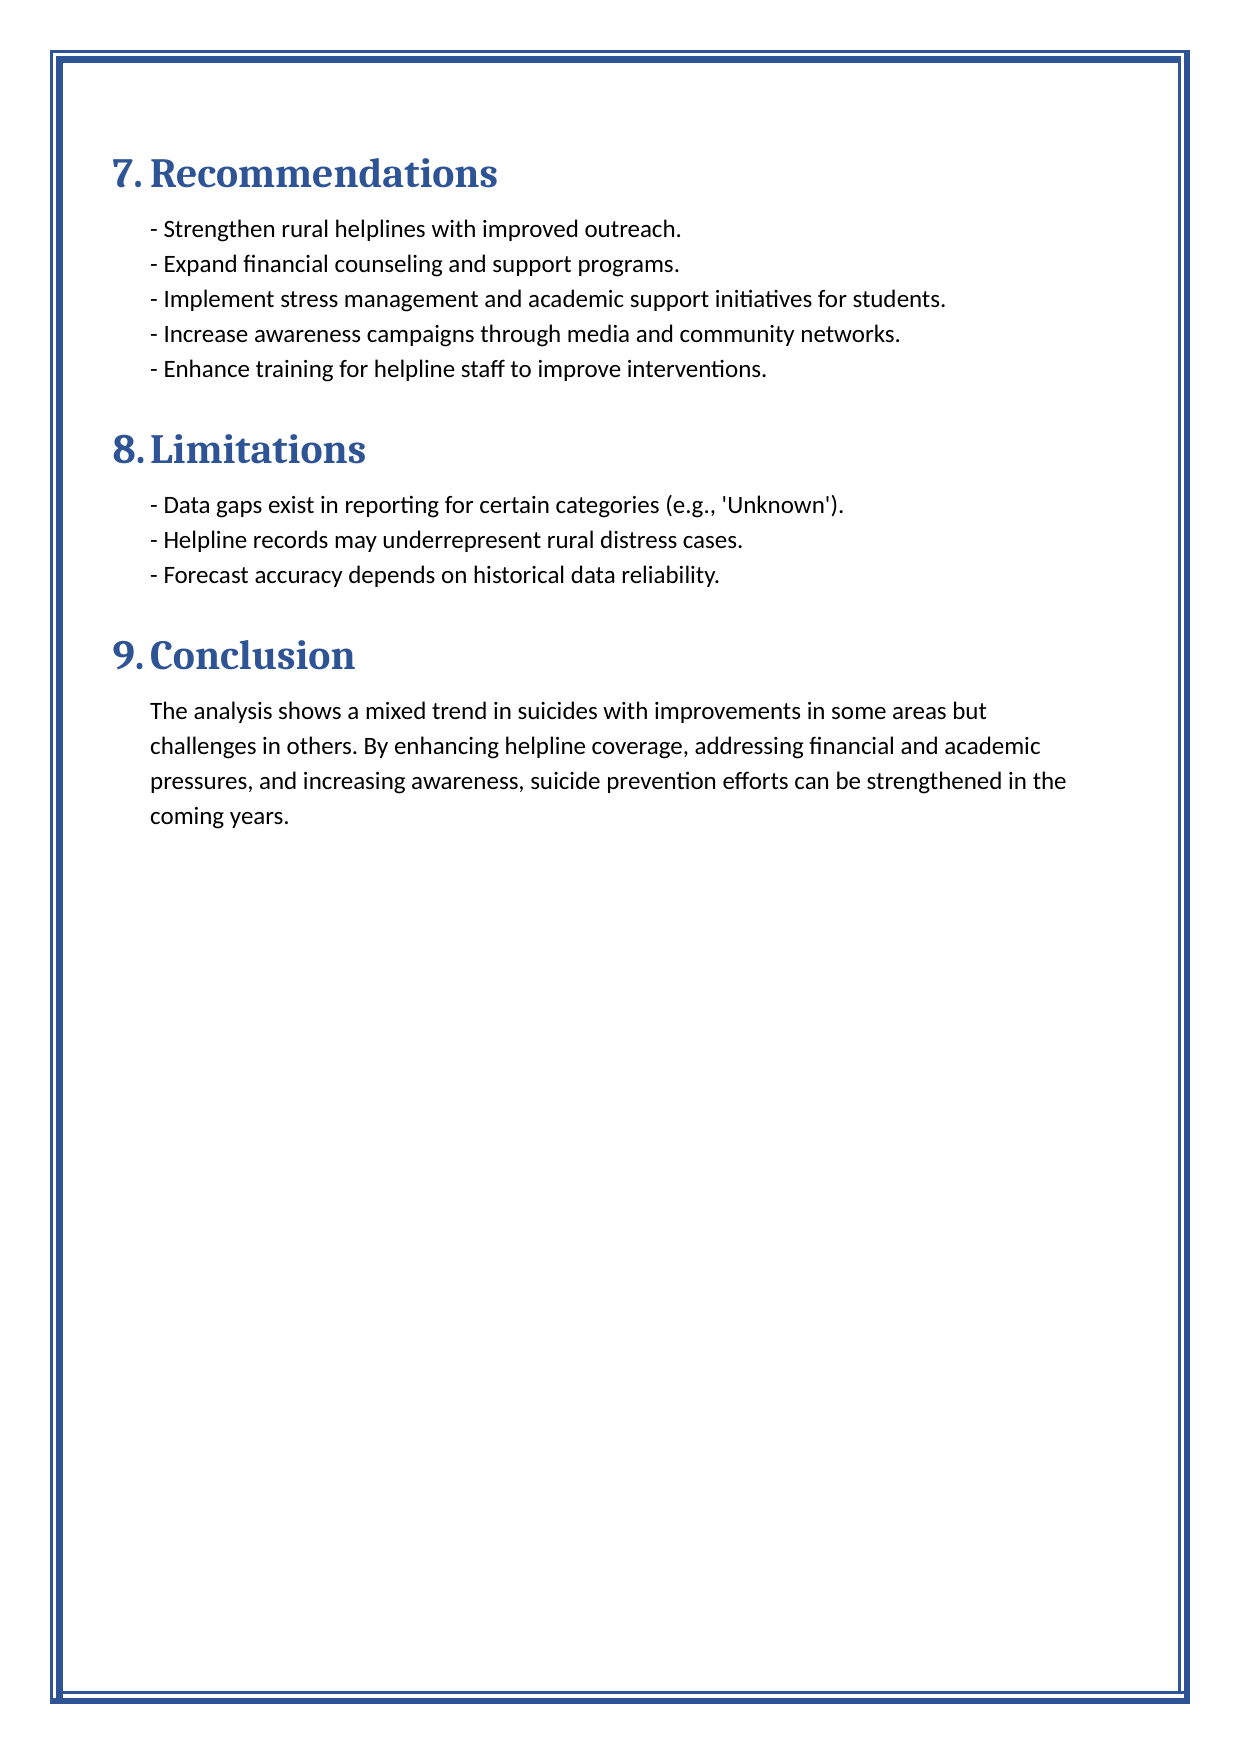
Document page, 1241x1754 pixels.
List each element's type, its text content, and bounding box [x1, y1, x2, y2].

text The analysis shows a mixed trend in suicides with improvements in some areas but challenges in others. By enhancing helpline coverage, addressing financial and academic pressures, and increasing awareness, suicide prevention efforts can be strengthened in the coming years. [150, 695, 1090, 831]
subtitle Limitations [112, 426, 1090, 474]
text - Data gaps exist in reporting for certain categories (e.g., 'Unknown'). - Helpline records may underrepresent rural distress cases. - Forecast accuracy depends on historical data reliability. [150, 489, 1090, 590]
subtitle Conclusion [112, 632, 1090, 680]
text - Strengthen rural helplines with improved outreach. - Expand financial counseling and support programs. - Implement stress management and academic support initiatives for students. - Increase awareness campaigns through media and community networks. - Enhance training for helpline staff to improve interventions. [150, 213, 1090, 384]
subtitle Recommendations [112, 150, 1090, 198]
